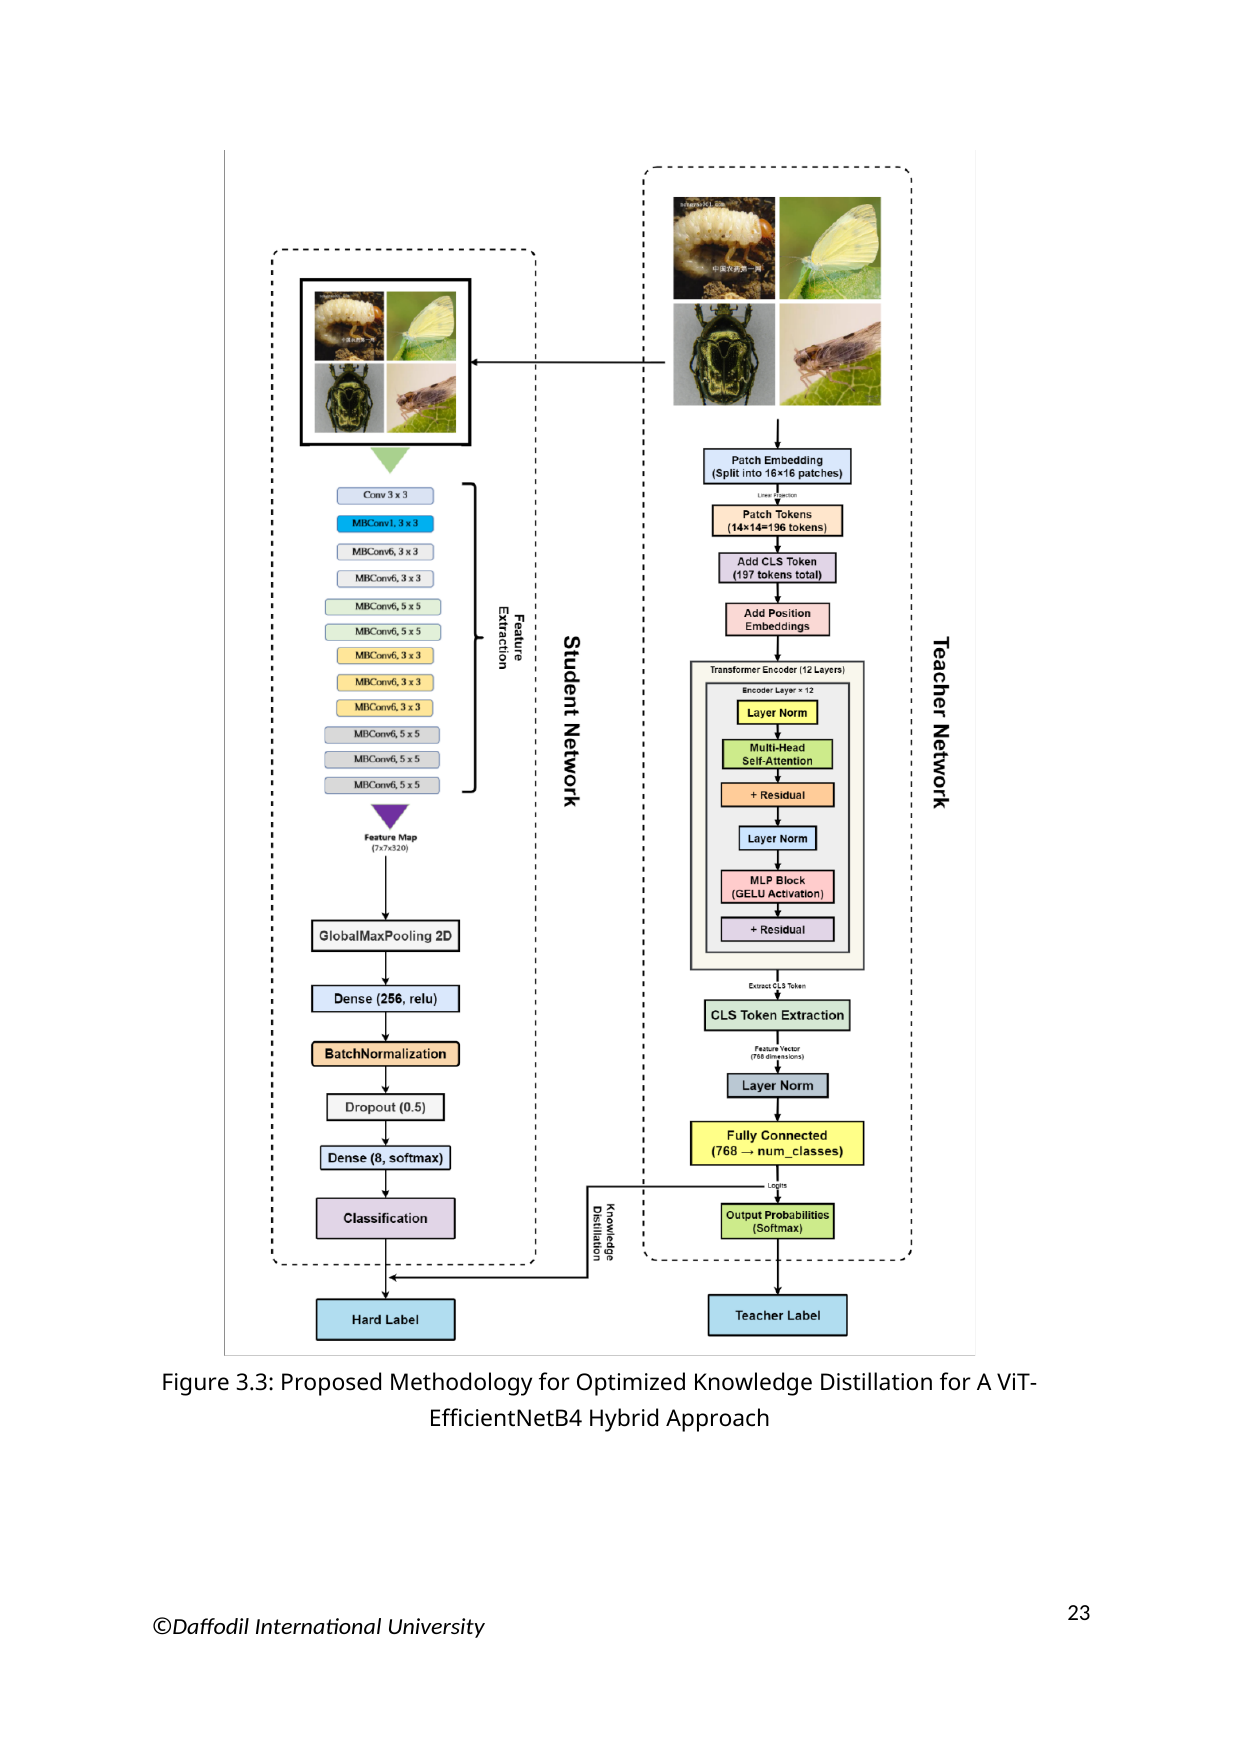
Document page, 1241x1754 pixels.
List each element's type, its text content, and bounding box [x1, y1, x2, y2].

picture [224, 150, 976, 1356]
text Figure 3.3: Proposed Methodology for Optimized Knowledge Distillation for A ViT-EfficientNetB4 Hybrid Approach [150, 1366, 1049, 1433]
